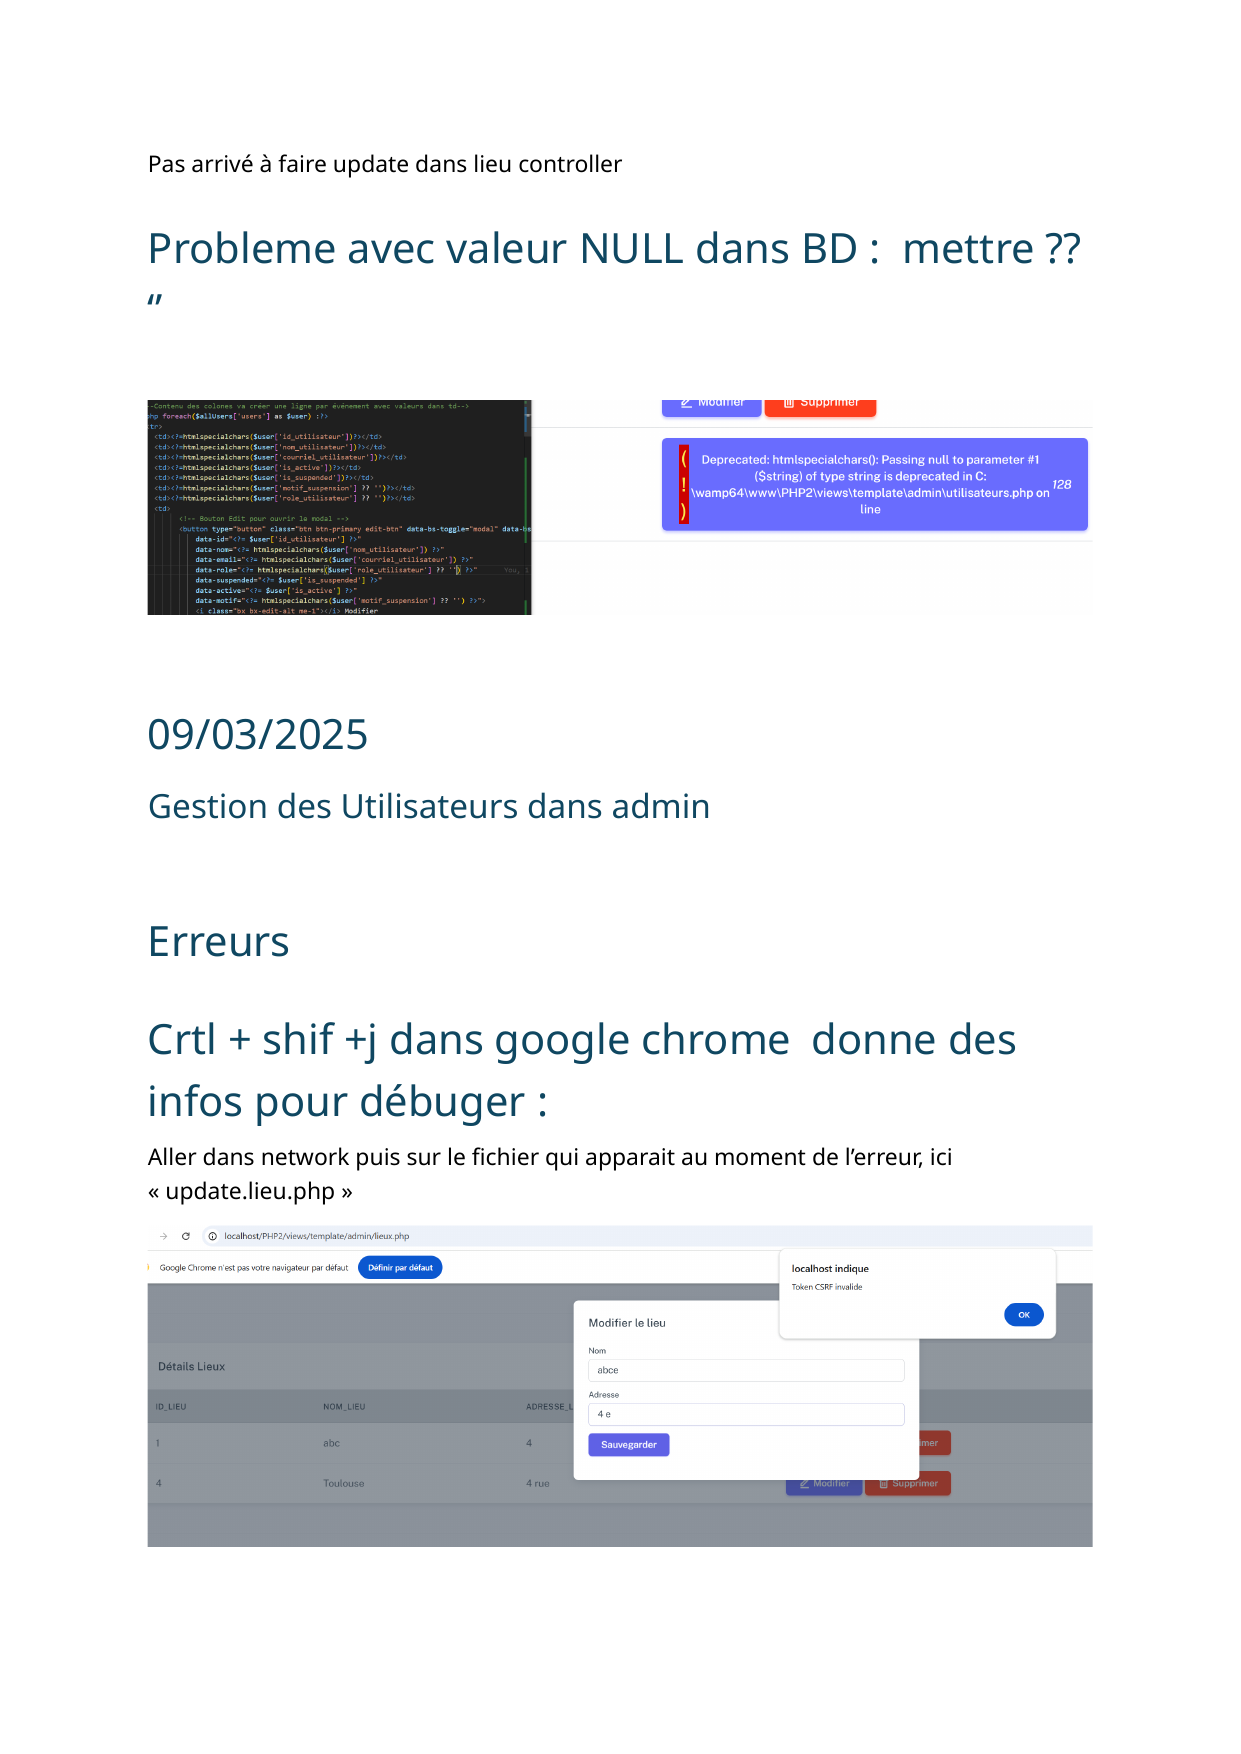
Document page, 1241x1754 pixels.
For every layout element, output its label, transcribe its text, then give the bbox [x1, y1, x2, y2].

subtitle Erreurs [148, 911, 1093, 968]
text Pas arrivé à faire update dans lieu controller [148, 148, 1093, 179]
picture [147, 1225, 1093, 1547]
subtitle Gestion des Utilisateurs dans admin [148, 783, 1093, 828]
picture [147, 400, 1093, 615]
subtitle Probleme avec valeur NULL dans BD : mettre ?? ‘’ [148, 219, 1093, 337]
subtitle 09/03/2025 [148, 705, 1093, 762]
subtitle Crtl + shif +j dans google chrome donne des infos pour débuger : [148, 1010, 1093, 1128]
text Aller dans network puis sur le fichier qui apparait au moment de l’erreur, ici « update.lieu.php » [148, 1141, 1093, 1206]
